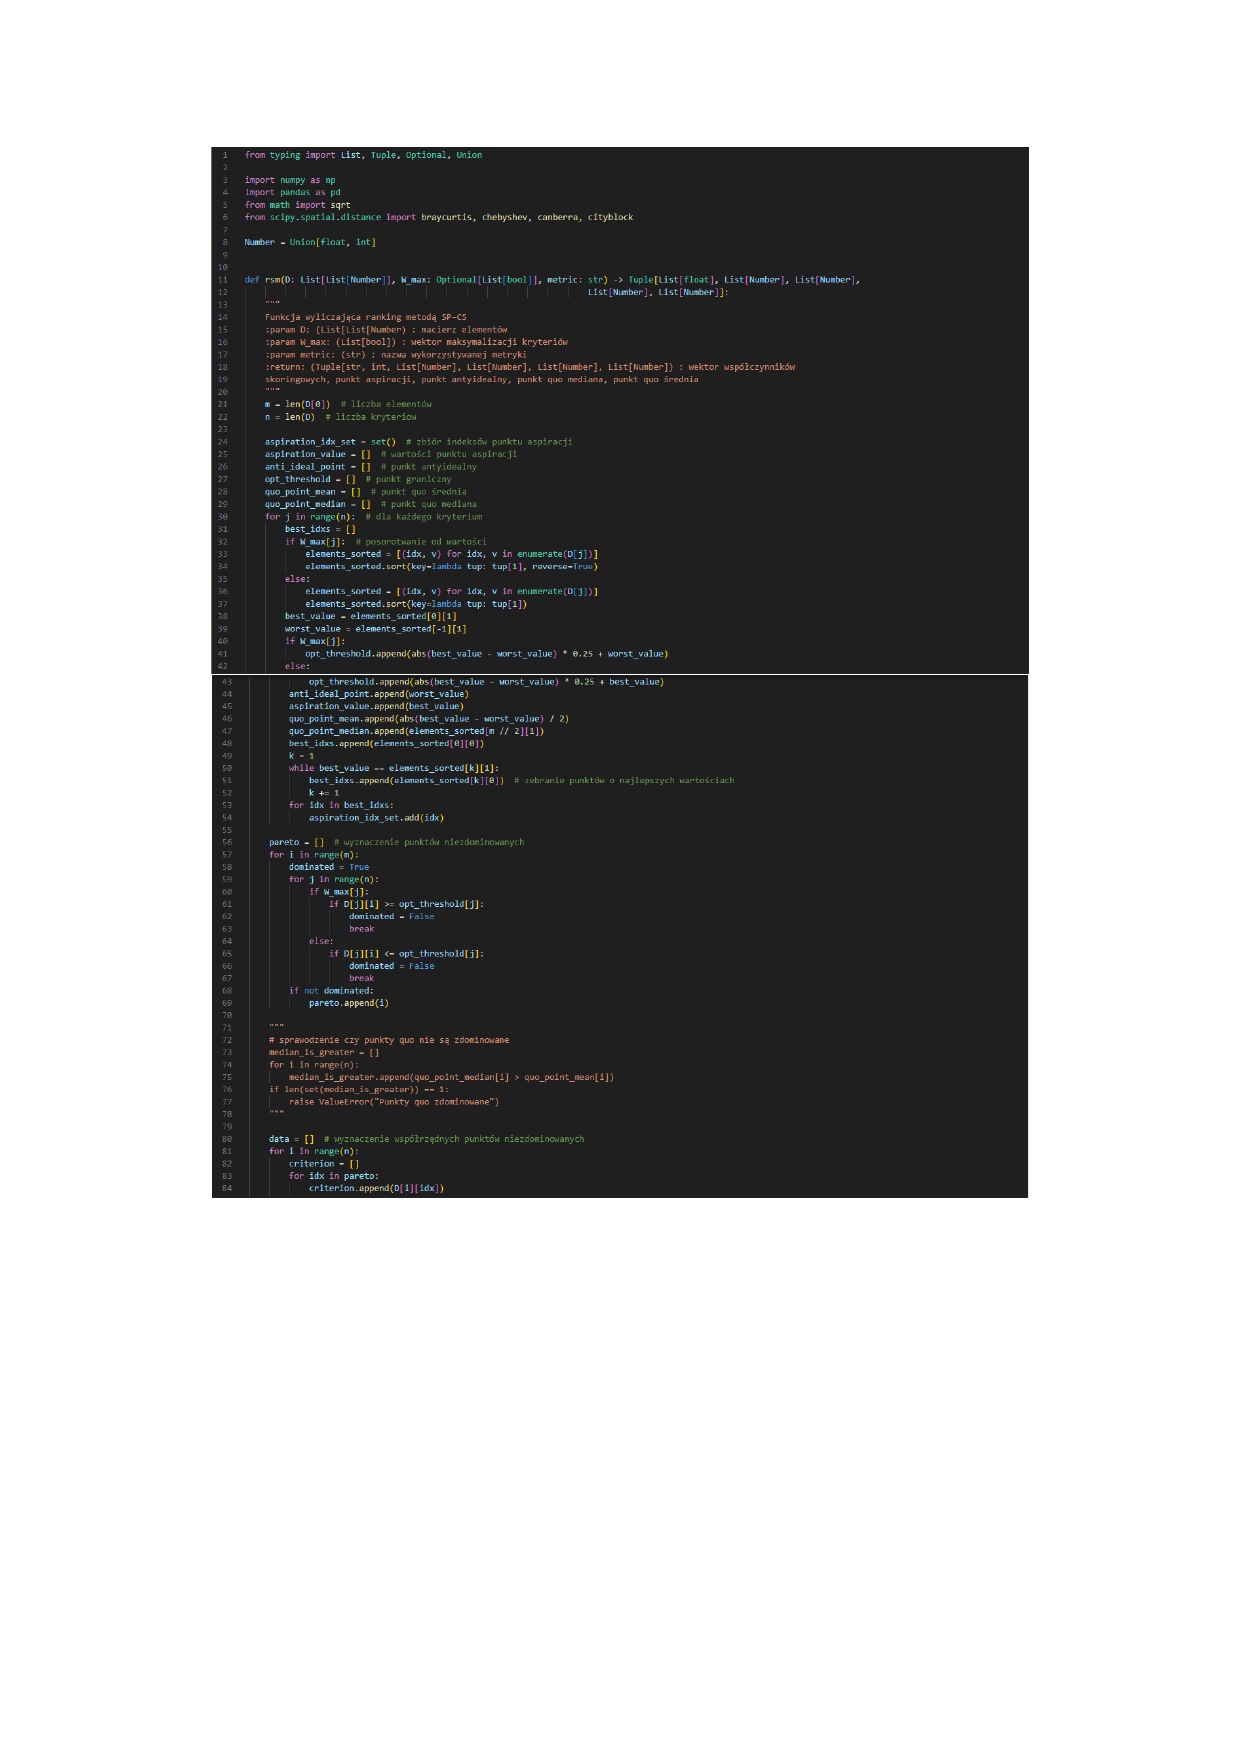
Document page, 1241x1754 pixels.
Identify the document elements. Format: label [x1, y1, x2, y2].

picture [212, 675, 1029, 1198]
picture [211, 147, 1029, 674]
